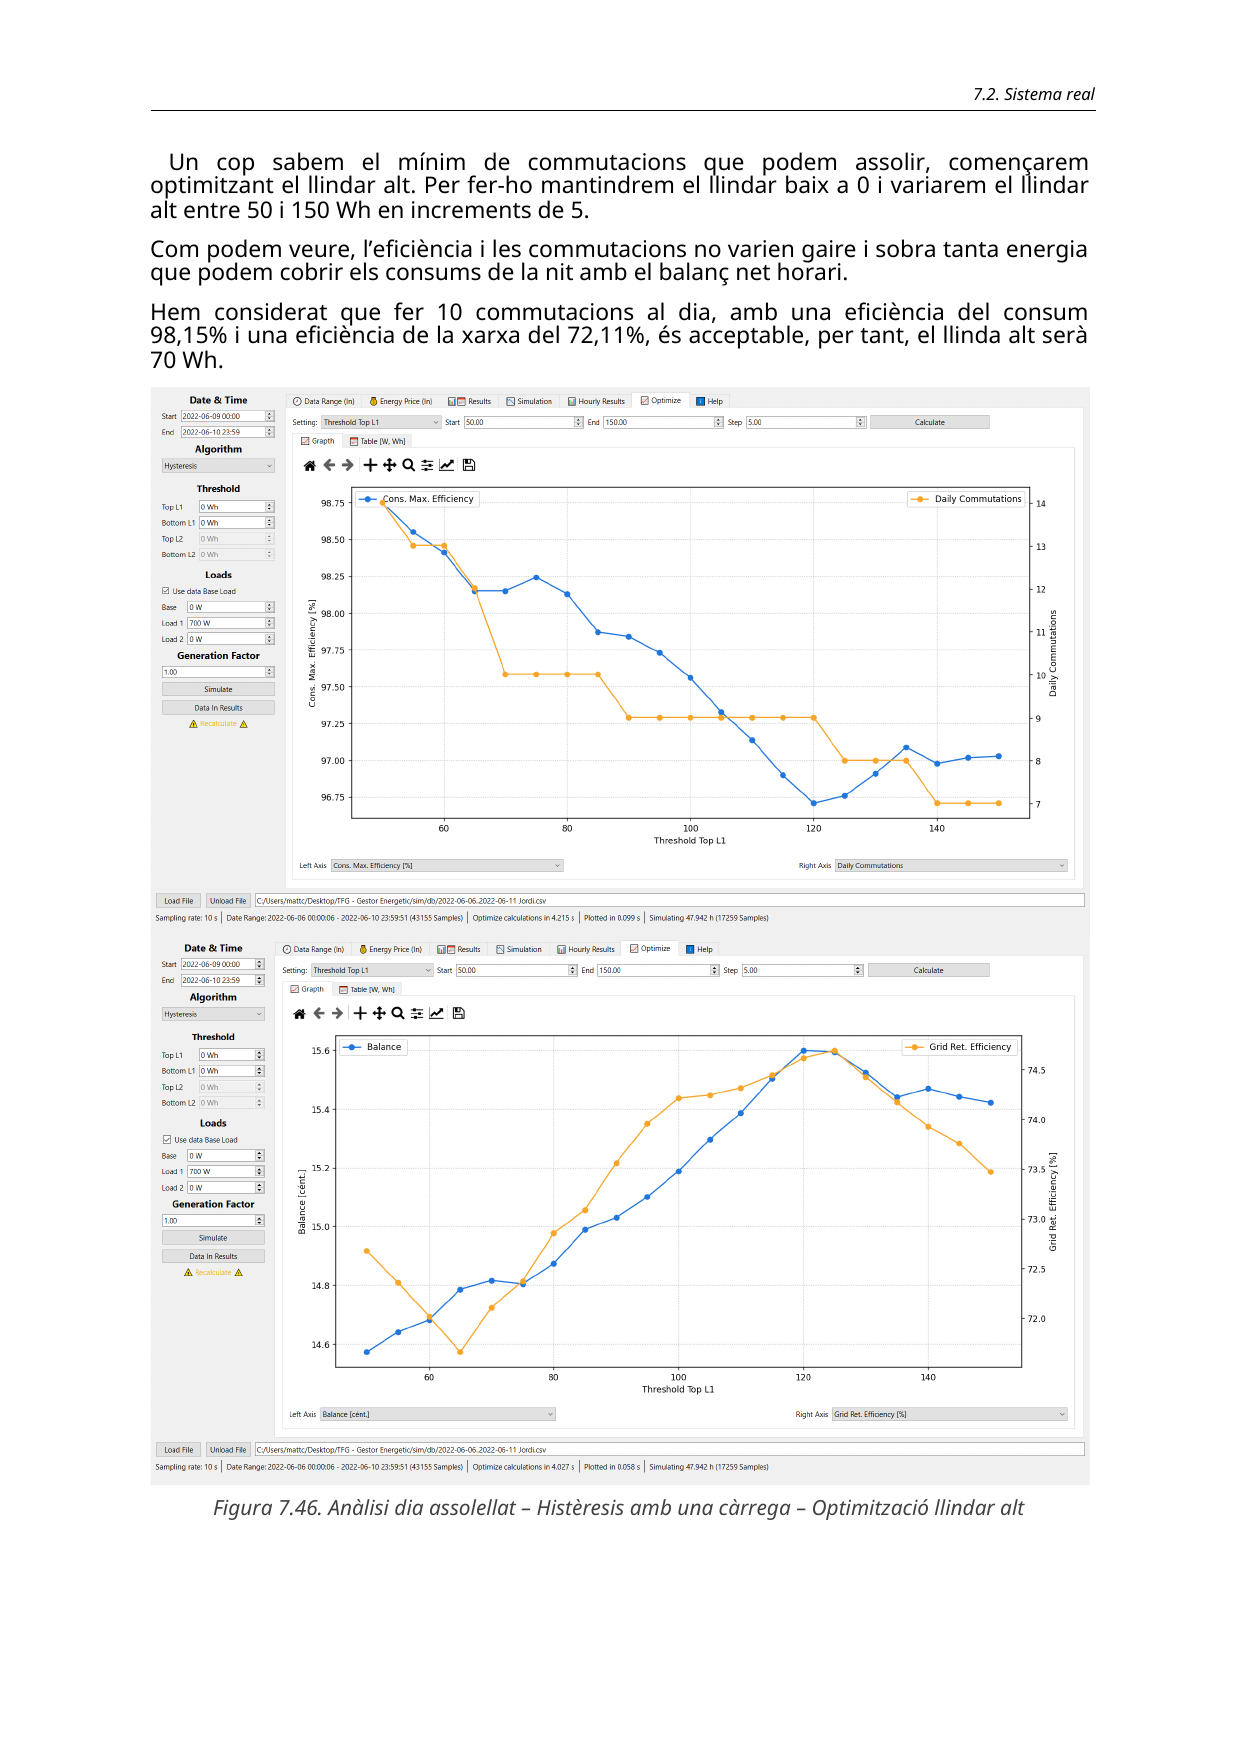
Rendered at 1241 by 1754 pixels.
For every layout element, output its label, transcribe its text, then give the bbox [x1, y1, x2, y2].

text Com podem veure, l’eficiència i les commutacions no varien gaire i sobra tanta energia que podem cobrir els consums de la nit amb el balanç net horari. [150, 237, 1090, 287]
picture [150, 387, 1090, 1485]
text Hem considerat que fer 10 commutacions al dia, amb una eficiència del consum 98,15% i una eficiència de la xarxa del 72,11%, és acceptable, per tant, el llinda alt serà 70 Wh. [150, 300, 1090, 375]
text Un cop sabem el mínim de commutacions que podem assolir, començarem optimitzant el llindar alt. Per fer-ho mantindrem el llindar baix a 0 i variarem el llindar alt entre 50 i 150 Wh en increments de 5. [150, 150, 1090, 225]
